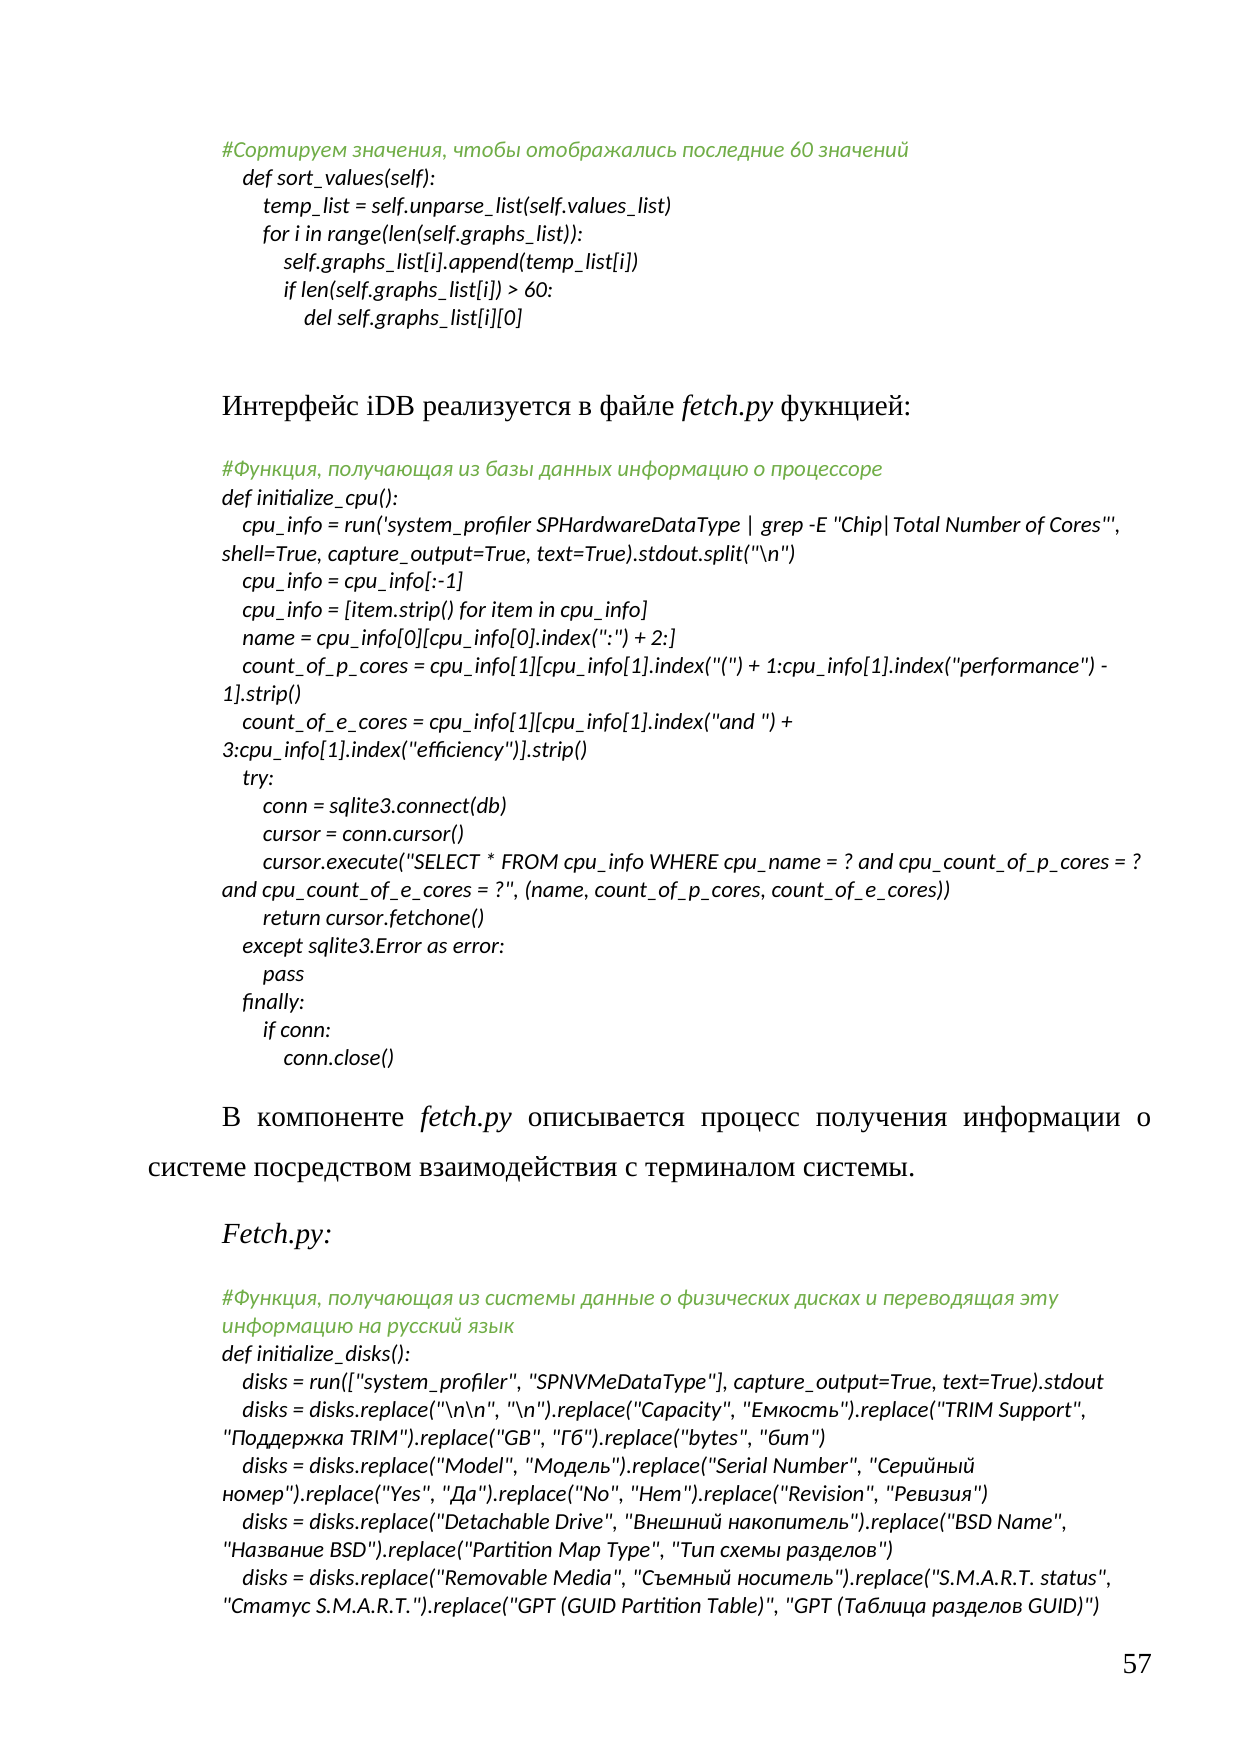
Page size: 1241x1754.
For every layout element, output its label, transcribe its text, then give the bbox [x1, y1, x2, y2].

text try: [222, 763, 1152, 791]
text name = cpu_info[0][cpu_info[0].index(":") + 2:] [222, 623, 1152, 651]
text count_of_p_cores = cpu_info[1][cpu_info[1].index("(") + 1:cpu_info[1].index("performance") - 1].strip() [222, 651, 1152, 707]
text count_of_e_cores = cpu_info[1][cpu_info[1].index("and ") + 3:cpu_info[1].index("efficiency")].strip() [222, 707, 1152, 763]
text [222, 191, 1152, 219]
text #Функция, получающая из базы данных информацию о процессоре [222, 454, 1152, 483]
text В компоненте fetch.py описывается процесс получения информации о системе посредством взаимодействия с терминалом системы. [148, 1099, 1152, 1183]
text if len(self.graphs_list[i]) > 60: [222, 276, 1152, 303]
text disks = disks.replace("Model", "Модель").replace("Serial Number", "Серийный номер").replace("Yes", "Да").replace("No", "Нет").replace("Revision", "Ревизия") [222, 1451, 1152, 1507]
text cpu_info = cpu_info[:-1] [222, 567, 1152, 595]
text del self.graphs_list[i][0] [222, 303, 1152, 332]
text finally: [222, 987, 1152, 1015]
text conn = sqlite3.connect(db) [222, 791, 1152, 819]
text Интерфейс iDB реализуется в файле fetch.py фукнцией: [148, 388, 1152, 421]
text return cursor.fetchone() [222, 903, 1152, 931]
text cursor.execute("SELECT * FROM cpu_info WHERE cpu_name = ? and cpu_count_of_p_cores = ? and cpu_count_of_e_cores = ?", (name, count_of_p_cores, count_of_e_cores)) [222, 847, 1152, 903]
text pass [222, 959, 1152, 987]
text self.graphs_list[i].append(temp_list[i]) [222, 247, 1152, 276]
text disks = disks.replace("Detachable Drive", "Внешний накопитель").replace("BSD Name", "Название BSD").replace("Partition Map Type", "Тип схемы разделов") [222, 1507, 1152, 1563]
text def initialize_disks(): [222, 1339, 1152, 1367]
text def sort_values(self): [222, 163, 1152, 191]
text cpu_info = run('system_profiler SPHardwareDataType | grep -E "Chip|Total Number of Cores"', shell=True, capture_output=True, text=True).stdout.split("\n") [222, 511, 1152, 567]
text cpu_info = [item.strip() for item in cpu_info] [222, 595, 1152, 623]
text for i in range(len(self.graphs_list)): [222, 219, 1152, 247]
text disks = run(["system_profiler", "SPNVMeDataType"], capture_output=True, text=True).stdout [222, 1367, 1152, 1395]
text #Сортируем значения, чтобы отображались последние 60 значений [222, 135, 1152, 163]
text #Функция, получающая из системы данные о физических дисках и переводящая эту информацию на русский язык [222, 1283, 1152, 1339]
text cursor = conn.cursor() [222, 819, 1152, 847]
text disks = disks.replace("\n\n", "\n").replace("Capacity", "Емкость").replace("TRIM Support", "Поддержка TRIM").replace("GB", "Гб").replace("bytes", "бит") [222, 1395, 1152, 1451]
text def initialize_cpu(): [222, 483, 1152, 511]
text if conn: [222, 1015, 1152, 1043]
text except sqlite3.Error as error: [222, 931, 1152, 959]
text conn.close() [222, 1043, 1152, 1071]
text disks = disks.replace("Removable Media", "Съемный носитель").replace("S.M.A.R.T. status", "Статус S.M.A.R.T.").replace("GPT (GUID Partition Table)", "GPT (Таблица разделов GUID)") [222, 1563, 1152, 1619]
text Fetch.py: [148, 1216, 1152, 1250]
